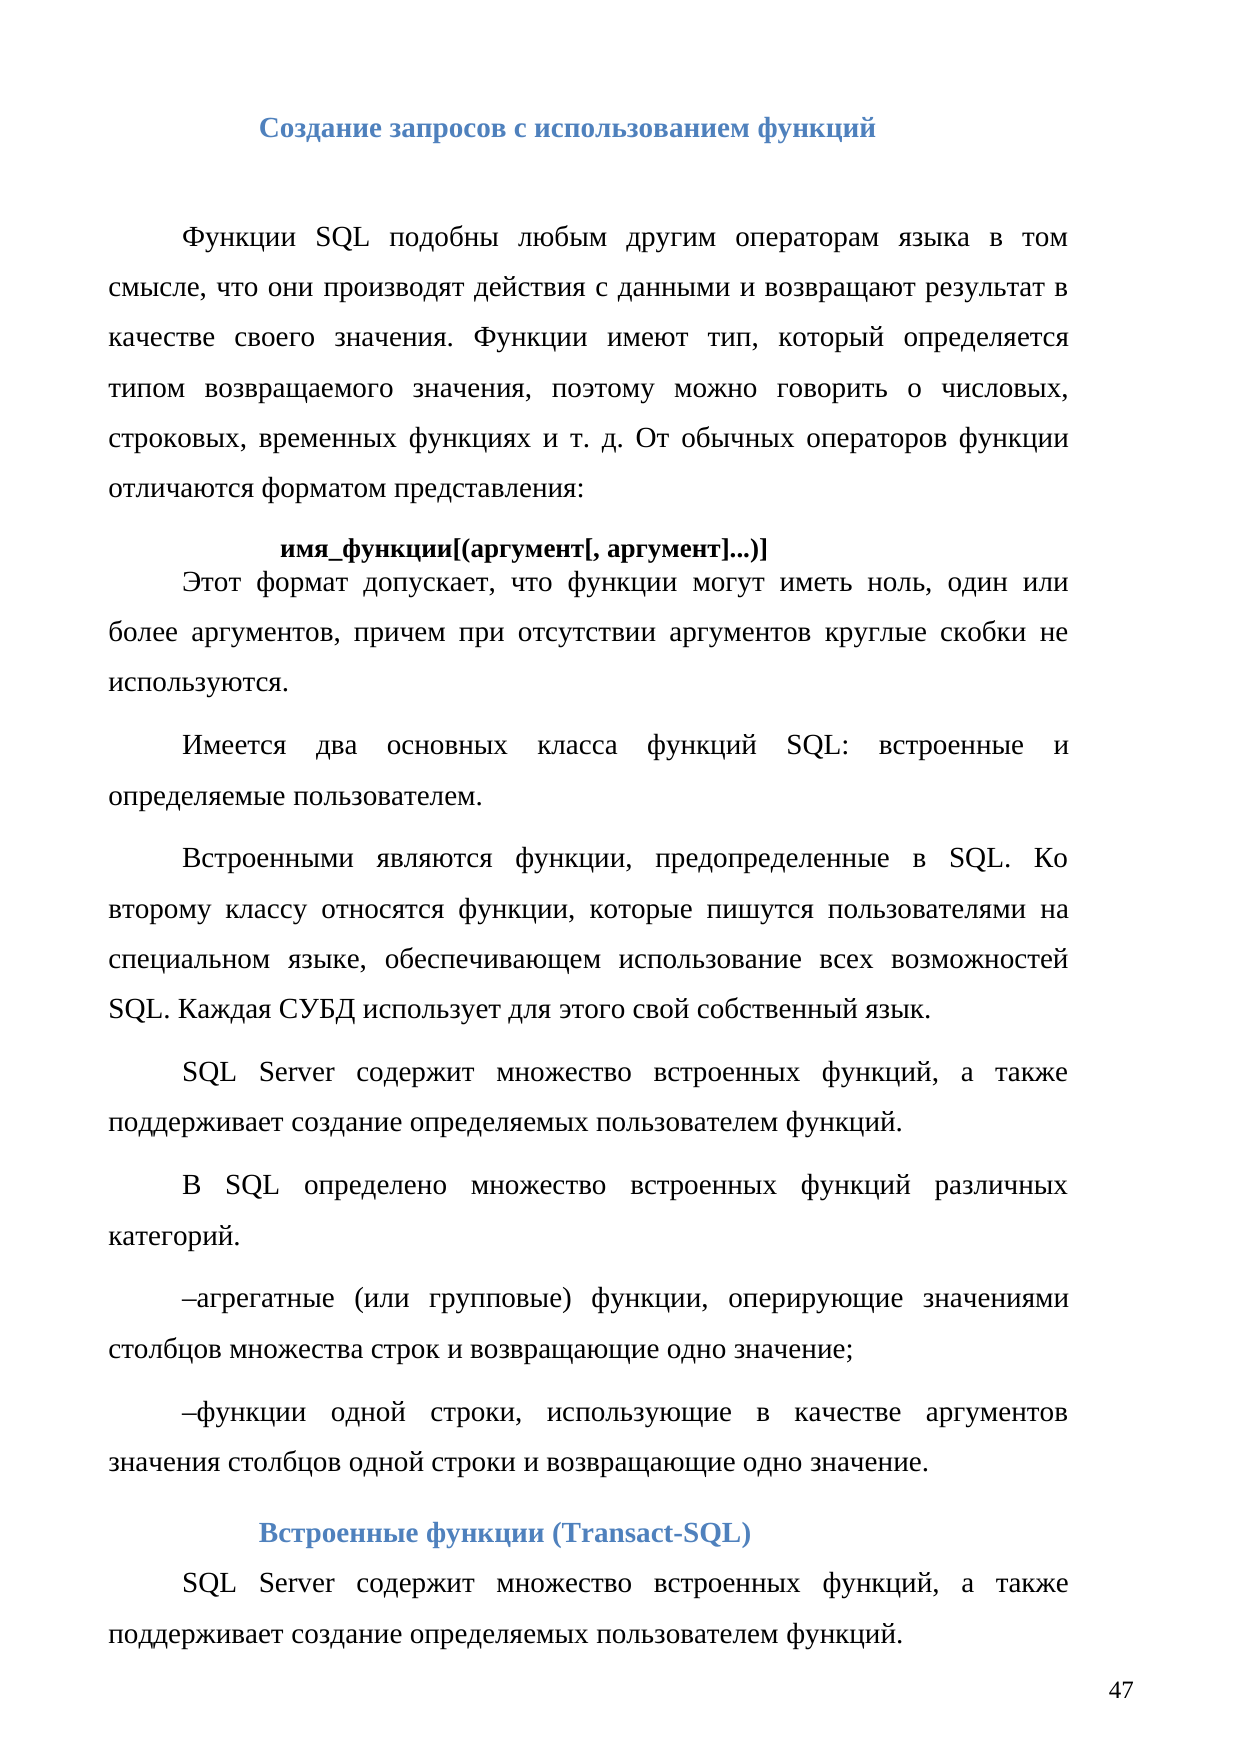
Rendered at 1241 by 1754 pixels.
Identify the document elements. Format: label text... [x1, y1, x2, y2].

text SQL Server содержит множество встроенных функций, а также поддерживает создание определяемых пользователем функций. [108, 1054, 1068, 1138]
text Имеется два основных класса функций SQL: встроенные и определяемые пользователем. [108, 727, 1069, 811]
text –функции одной строки, использующие в качестве аргументов значения столбцов одной строки и возвращающие одно значение. [108, 1394, 1068, 1477]
text В SQL определено множество встроенных функций различных категорий. [108, 1167, 1069, 1251]
text Функции SQL подобны любым другим операторам языка в том смысле, что они производят действия с данными и возвращают результат в качестве своего значения. Функции имеют тип, который определяется типом возвращаемого значения, поэтому можно говорить о числовых, строковых, временных функциях и т. д. От обычных операторов функции отличаются форматом представления: [108, 219, 1069, 504]
subtitle Создание запросов с использованием функций [185, 110, 1134, 144]
text Этот формат допускает, что функции могут иметь ноль, один или более аргументов, причем при отсутствии аргументов круглые скобки не используются. [108, 564, 1068, 698]
text имя_функции[(аргумент[, аргумент]...)] [206, 533, 1134, 564]
text Встроенными являются функции, предопределенные в SQL. Ко второму классу относятся функции, которые пишутся пользователями на специальном языке, обеспечивающем использование всех возможностей SQL. Каждая СУБД использует для этого свой собственный язык. [108, 841, 1069, 1025]
text –агрегатные (или групповые) функции, оперирующие значениями столбцов множества строк и возвращающие одно значение; [108, 1281, 1069, 1364]
text SQL Server содержит множество встроенных функций, а также поддерживает создание определяемых пользователем функций. [108, 1565, 1069, 1649]
subtitle Встроенные функции (Transact-SQL) [185, 1515, 1134, 1549]
